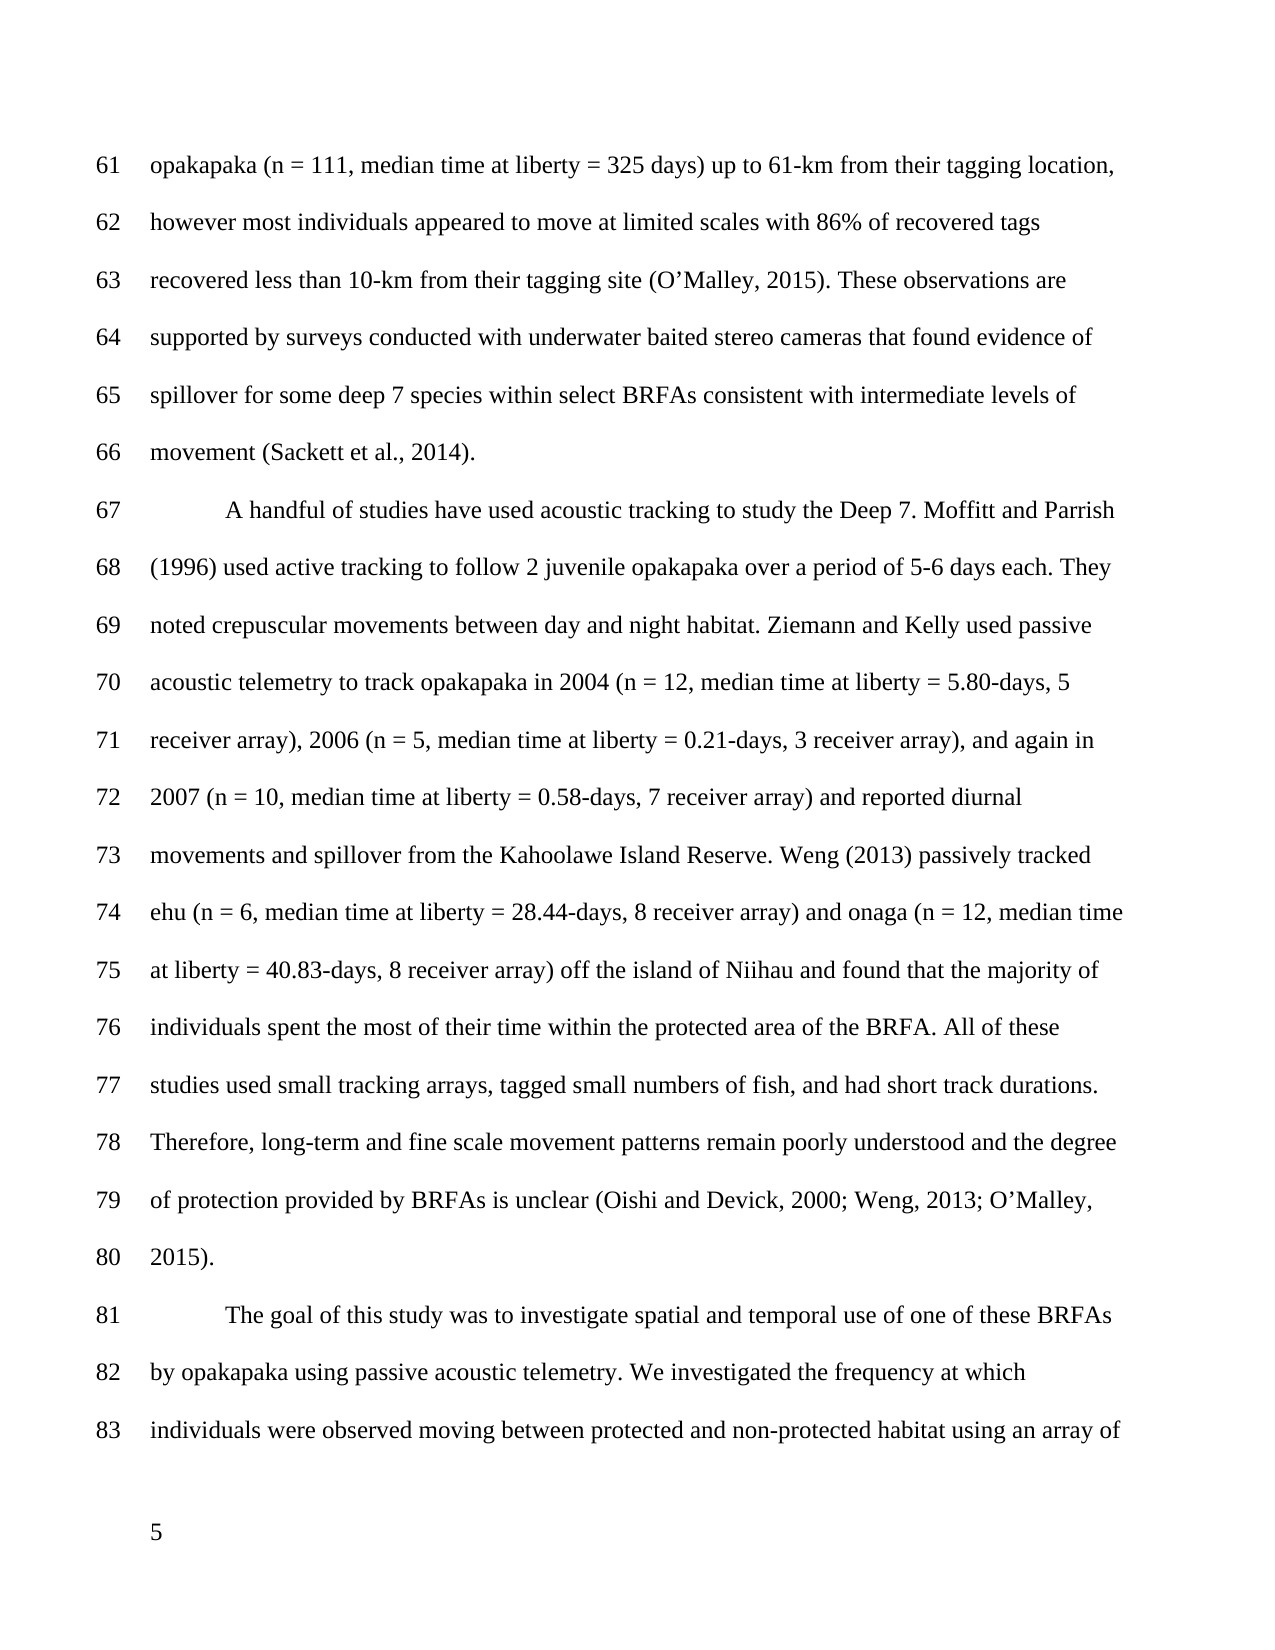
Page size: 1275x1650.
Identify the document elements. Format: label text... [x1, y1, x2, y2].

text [150, 150, 1125, 466]
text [150, 1300, 1125, 1444]
text A handful of studies have used acoustic tracking to study the Deep 7. Moffitt and Parrish (1996) used active tracking to follow 2 juvenile opakapaka over a period of 5-6 days each. They noted crepuscular movements between day and night habitat. Ziemann and Kelly used passive acoustic telemetry to track opakapaka in 2004 (n = 12, median time at liberty = 5.80-days, 5 receiver array), 2006 (n = 5, median time at liberty = 0.21-days, 3 receiver array), and again in 2007 (n = 10, median time at liberty = 0.58-days, 7 receiver array) and reported diurnal movements and spillover from the Kahoolawe Island Reserve. Weng (2013) passively tracked ehu (n = 6, median time at liberty = 28.44-days, 8 receiver array) and onaga (n = 12, median time at liberty = 40.83-days, 8 receiver array) off the island of Niihau and found that the majority of individuals spent the most of their time within the protected area of the BRFA. All of these studies used small tracking arrays, tagged small numbers of fish, and had short track durations. Therefore, long-term and fine scale movement patterns remain poorly understood and the degree of protection provided by BRFAs is unclear (Oishi and Devick, 2000; Weng, 2013; O’Malley, 2015). [150, 495, 1125, 1271]
